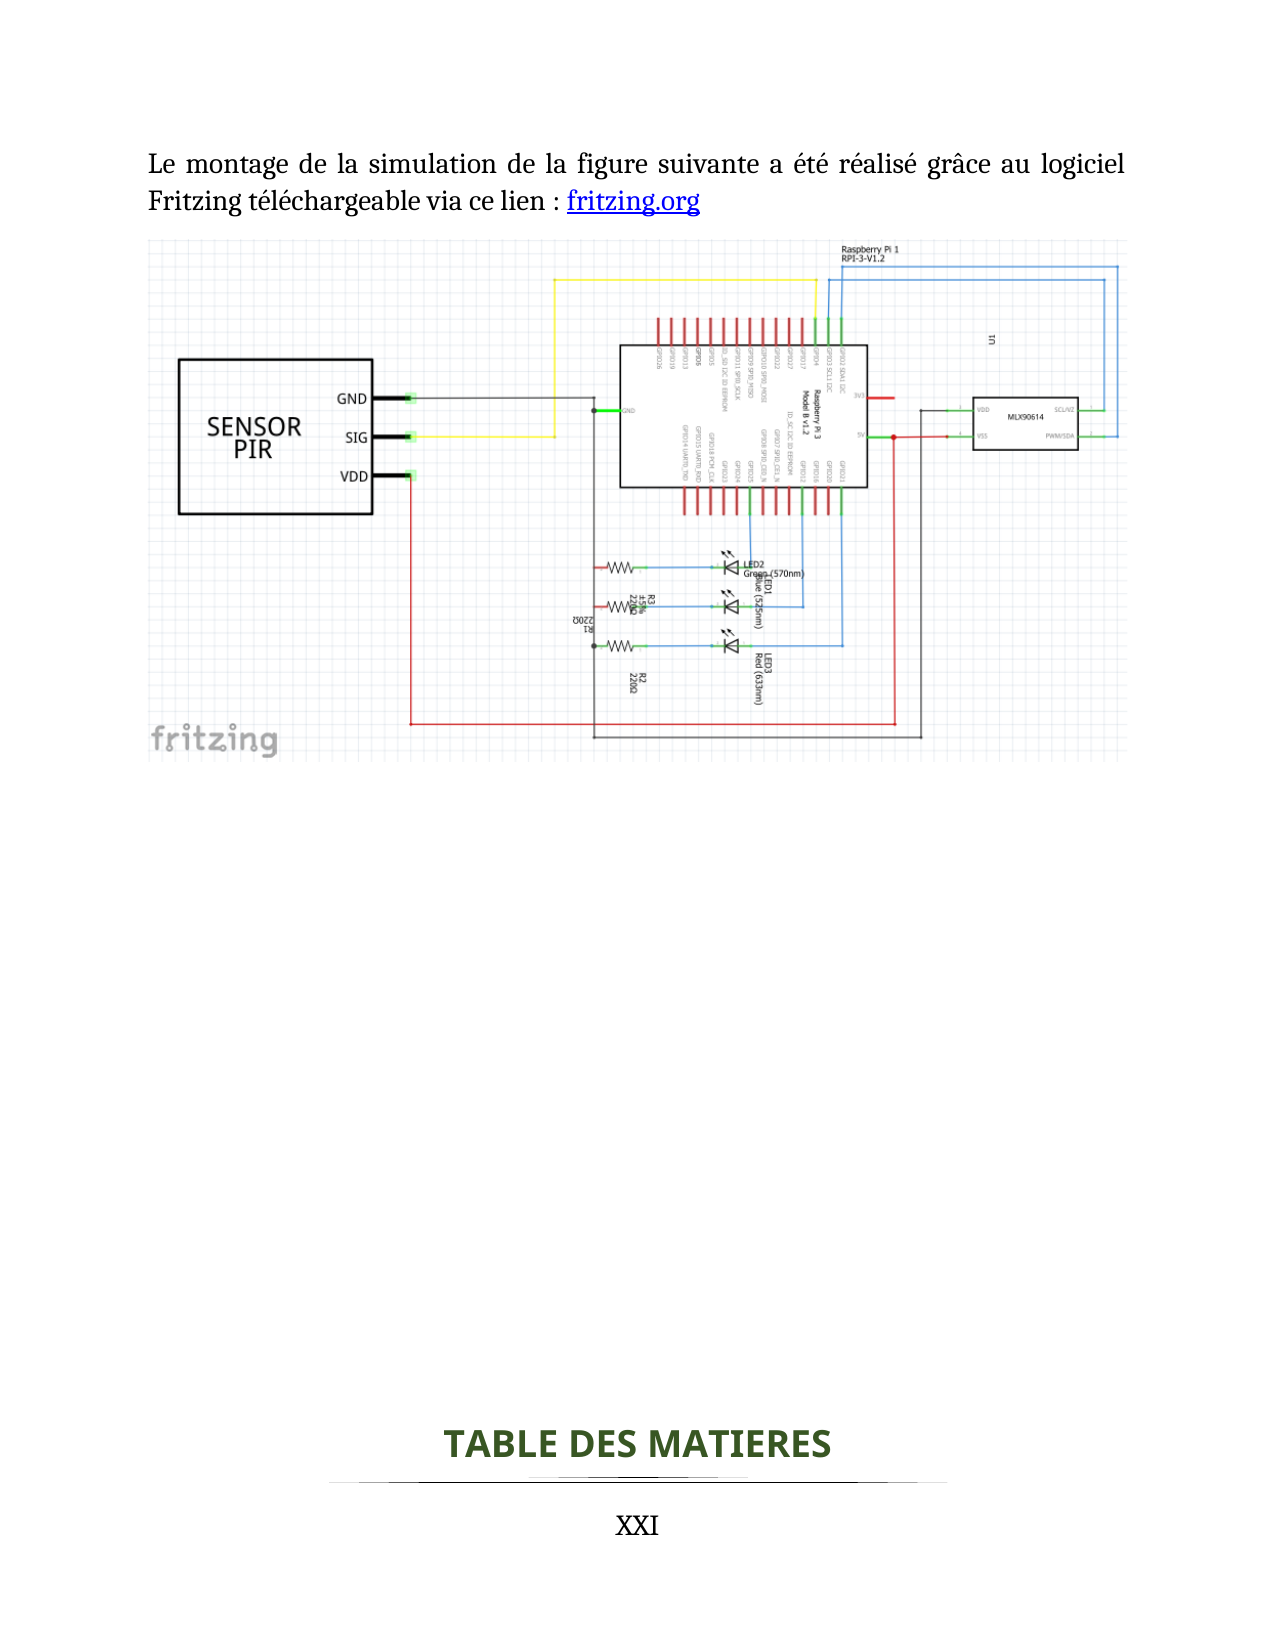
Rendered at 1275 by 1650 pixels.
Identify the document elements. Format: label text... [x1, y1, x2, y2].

subtitle TABLE DES MATIERES [148, 1418, 1127, 1469]
text Le montage de la simulation de la figure suivante a été réalisé grâce au logiciel Fritzing téléchargeable via ce lien : fritzing.org [148, 148, 1127, 217]
picture [147, 239, 1128, 762]
